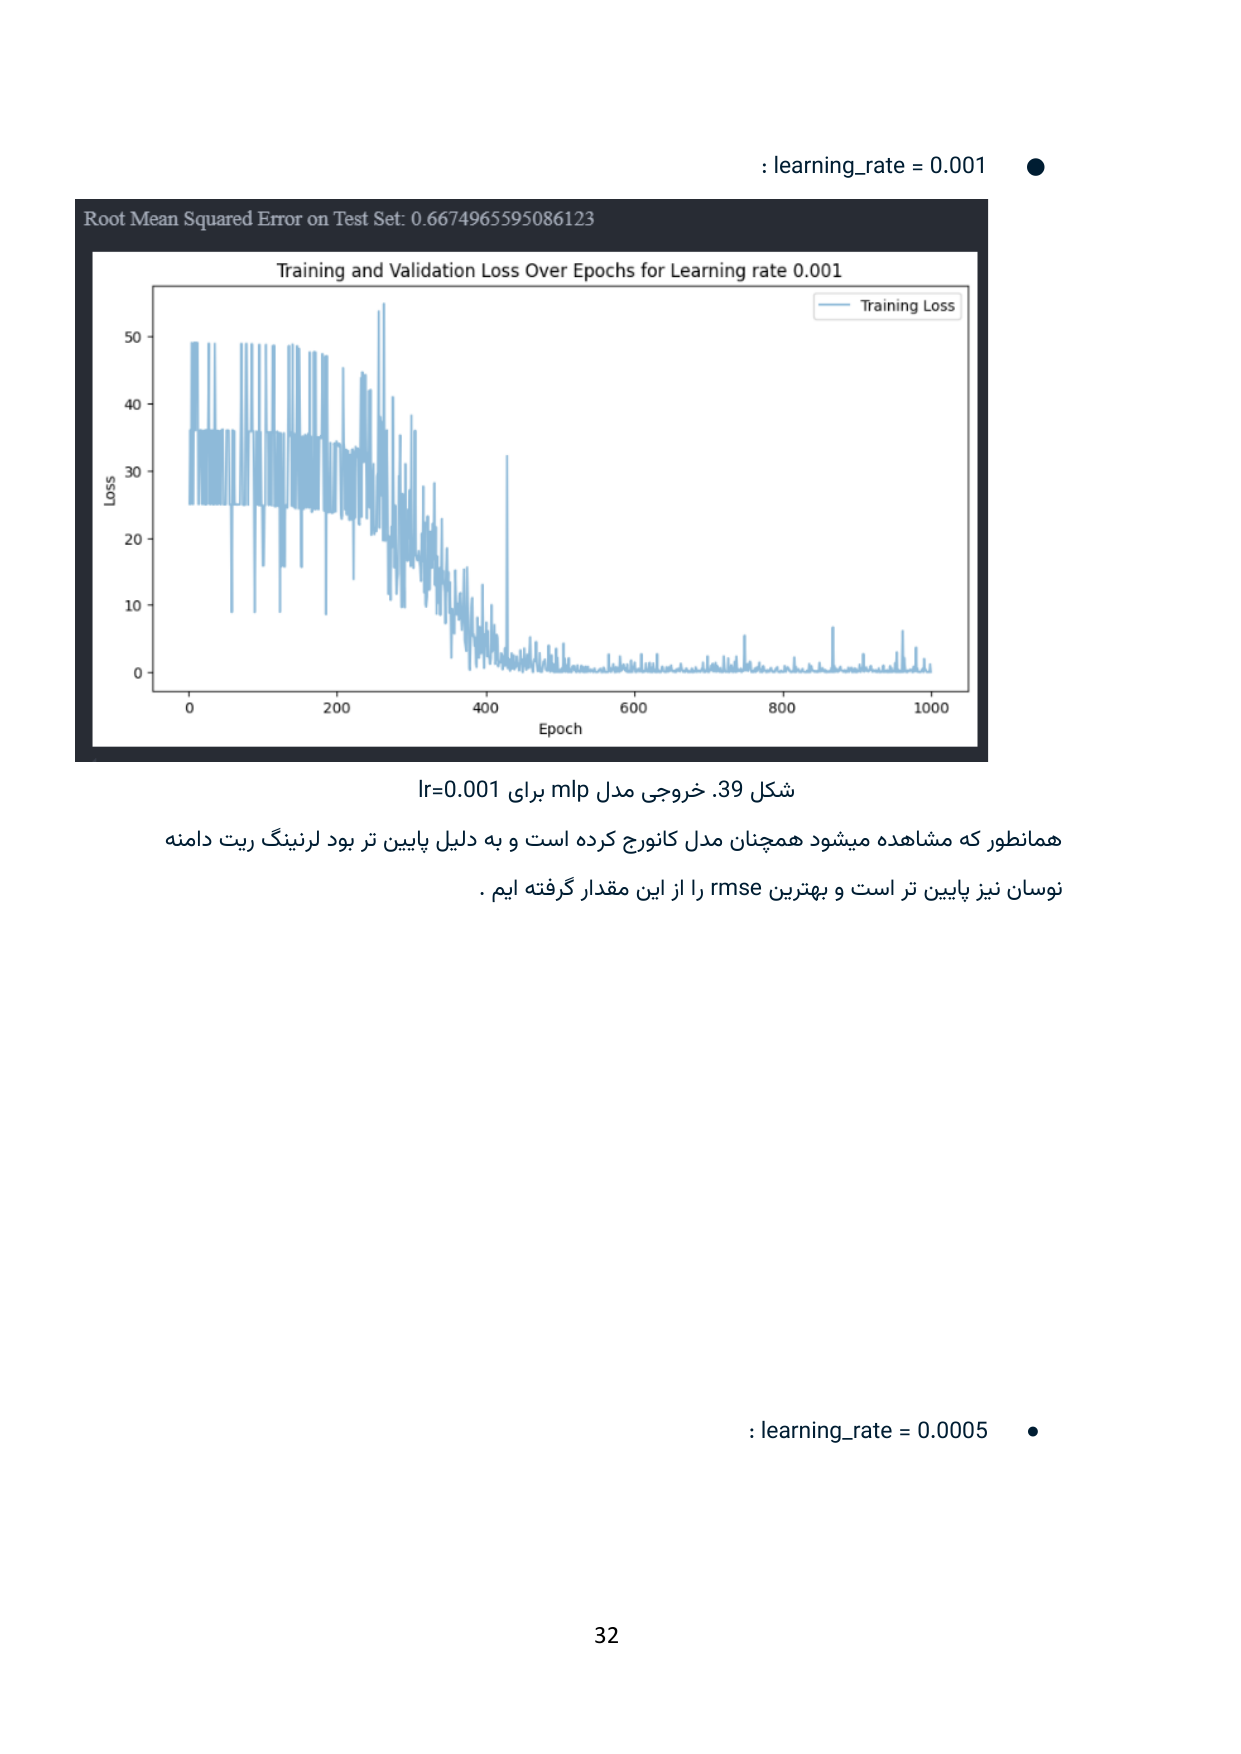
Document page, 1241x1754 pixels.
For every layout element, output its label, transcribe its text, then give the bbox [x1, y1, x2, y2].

list learning_rate = 0.0005 : [150, 1415, 1026, 1451]
text شکل 39. خروجی مدل mlp برای lr=0.001 [150, 773, 1063, 809]
picture [75, 199, 989, 762]
text همانطور که مشاهده میشود همچنان مدل کانورج کرده است و به دلیل پایین تر بود لرنینگ ریت دامنه نوسان نیز پایین تر است و بهترین rmse را از این مقدار گرفته ایم . [150, 823, 1063, 908]
list learning_rate = 0.001 : [150, 150, 1026, 186]
